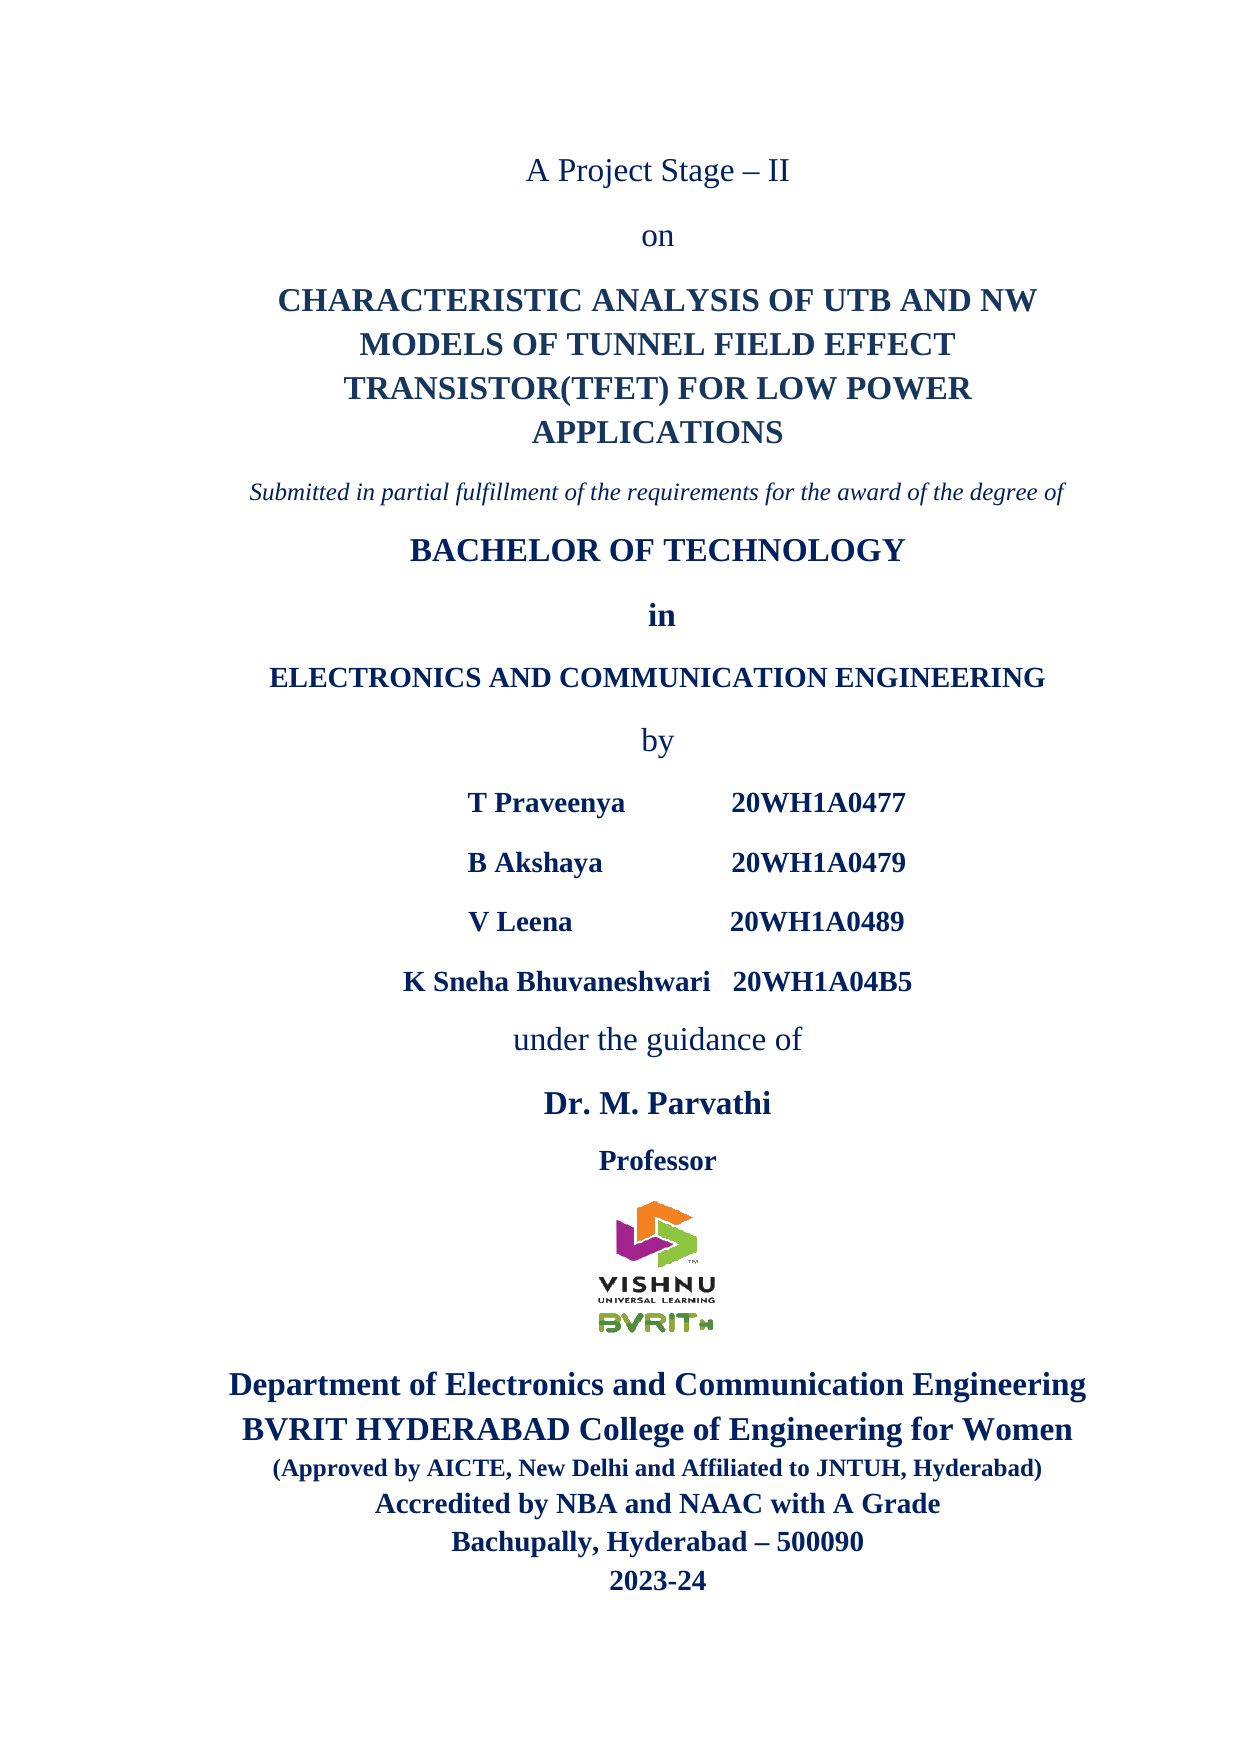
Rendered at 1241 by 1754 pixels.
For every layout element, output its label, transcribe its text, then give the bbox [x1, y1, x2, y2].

text by [225, 720, 1090, 758]
text BACHELOR OF TECHNOLOGY [225, 531, 1090, 569]
text Professor [225, 1143, 1090, 1176]
text under the guidance of [225, 1019, 1090, 1057]
text 2023-24 [225, 1563, 1090, 1596]
text on [225, 215, 1090, 253]
text T Praveenya 20WH1A0477 [225, 785, 1090, 818]
text CHARACTERISTIC ANALYSIS OF UTB AND NW MODELS OF TUNNEL FIELD EFFECT TRANSISTOR(TFET) FOR LOW POWER APPLICATIONS [225, 280, 1090, 450]
text A Project Stage – II [225, 150, 1090, 188]
picture [589, 1197, 726, 1340]
text Bachupally, Hyderabad – 500090 [225, 1524, 1090, 1558]
text (Approved by AICTE, New Delhi and Affiliated to JNTUH, Hyderabad) [225, 1453, 1090, 1482]
text BVRIT HYDERABAD College of Engineering for Women [225, 1409, 1090, 1447]
text Accredited by NBA and NAAC with A Grade [225, 1486, 1090, 1519]
text Department of Electronics and Communication Engineering [225, 1365, 1090, 1403]
text in [225, 596, 1090, 634]
text ELECTRONICS AND COMMUNICATION ENGINEERING [225, 661, 1090, 694]
text B Akshaya 20WH1A0479 [225, 845, 1090, 878]
text V Leena 20WH1A0489 [225, 904, 1090, 938]
text K Sneha Bhuvaneshwari 20WH1A04B5 [225, 964, 1090, 998]
text Dr. M. Parvathi [225, 1084, 1090, 1122]
text Submitted in partial fulfillment of the requirements for the award of the degree of [225, 477, 1090, 506]
